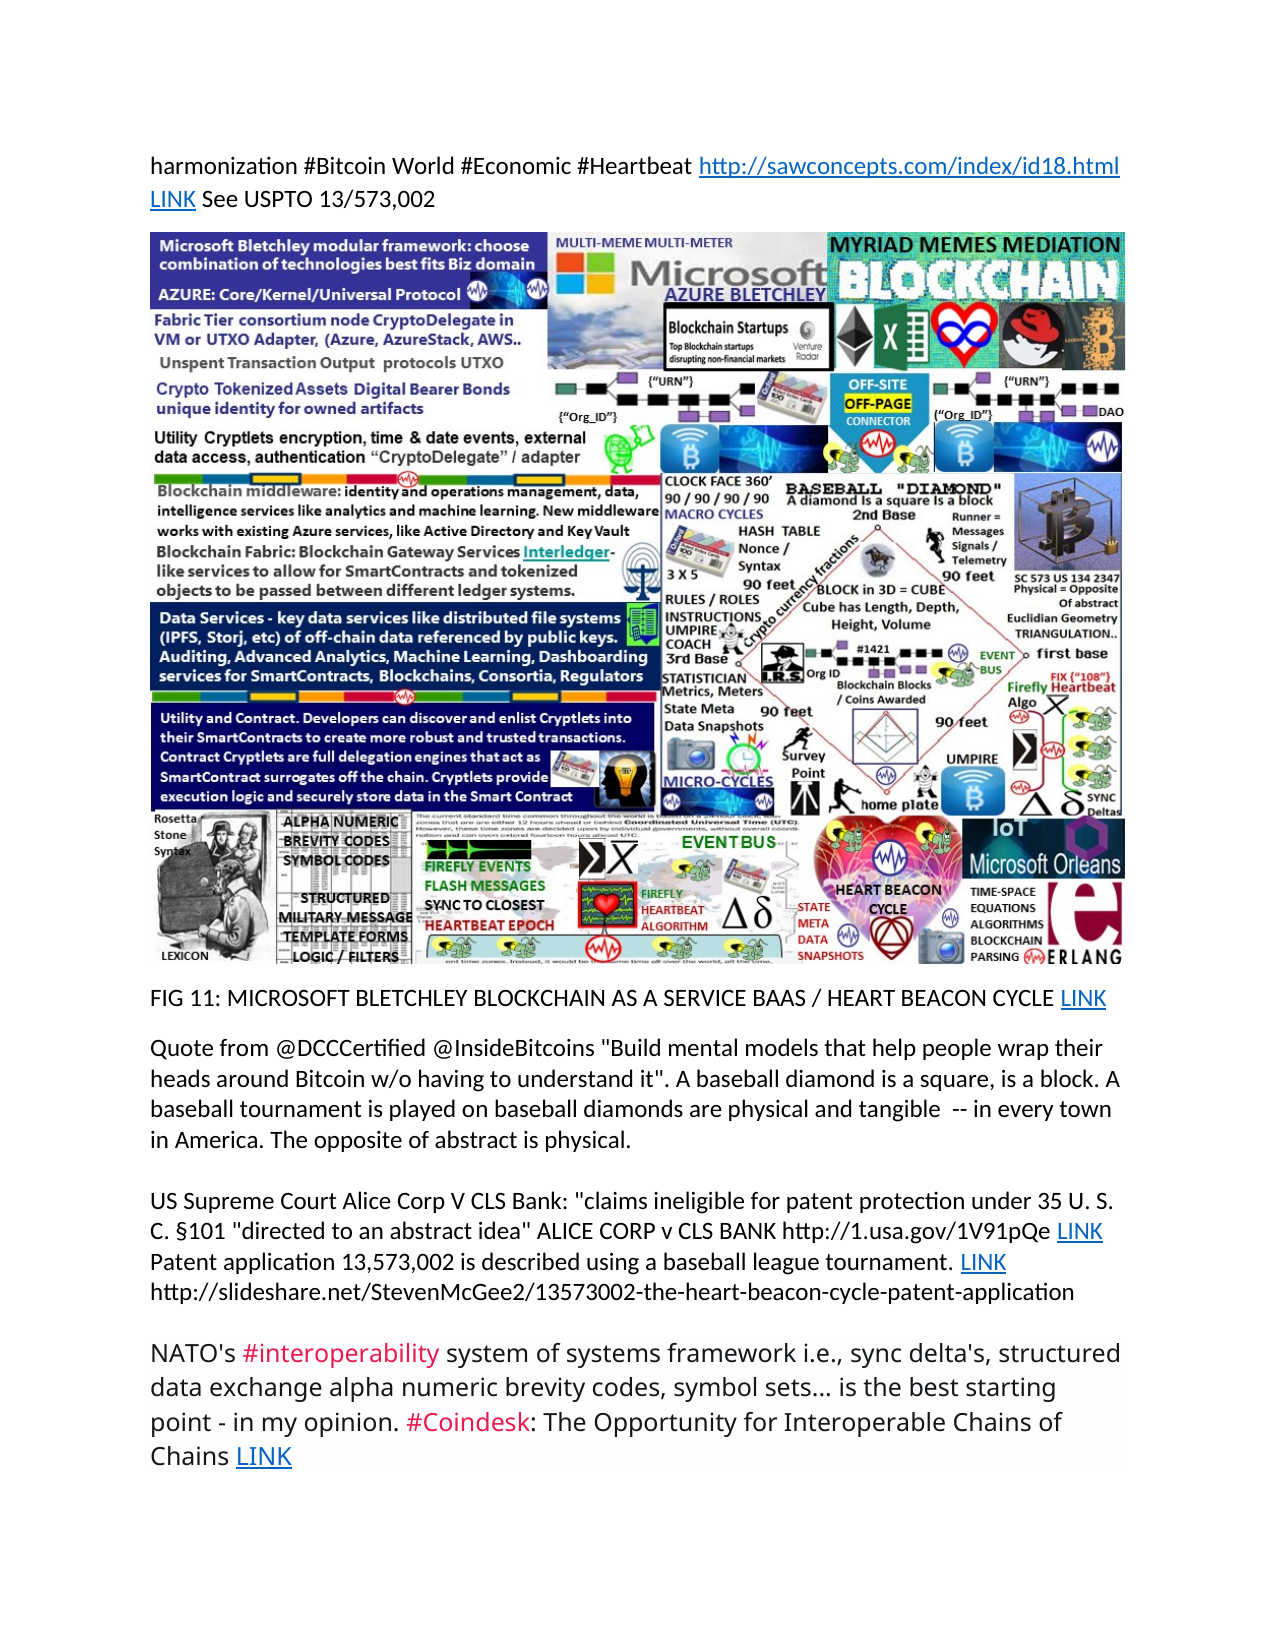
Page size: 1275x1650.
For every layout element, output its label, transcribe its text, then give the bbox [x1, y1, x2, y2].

text NATO's #interoperability system of systems framework i.e., sync delta's, structured data exchange alpha numeric brevity codes, symbol sets... is the best starting point - in my opinion. #Coindesk: The Opportunity for Interoperable Chains of Chains LINK [150, 1336, 1125, 1472]
text http://slideshare.net/StevenMcGee2/13573002-the-heart-beacon-cycle-patent-application [150, 1276, 1125, 1307]
text Quote from @DCCCertified @InsideBitcoins "Build mental models that help people wrap their heads around Bitcoin w/o having to understand it". A baseball diamond is a square, is a block. A baseball tournament is played on baseball diamonds are physical and tangible -- in every town in America. The opposite of abstract is physical. [150, 1032, 1125, 1154]
text US Supreme Court Alice Corp V CLS Bank: "claims ineligible for patent protection under 35 U. S. C. §101 "directed to an abstract idea" ALICE CORP v CLS BANK http://1.usa.gov/1V91pQe LINK Patent application 13,573,002 is described using a baseball league tournament. LINK [150, 1185, 1125, 1276]
picture [150, 232, 1125, 964]
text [150, 150, 1125, 213]
text FIG 11: MICROSOFT BLETCHLEY BLOCKCHAIN AS A SERVICE BAAS / HEART BEACON CYCLE LINK [150, 982, 1118, 1012]
